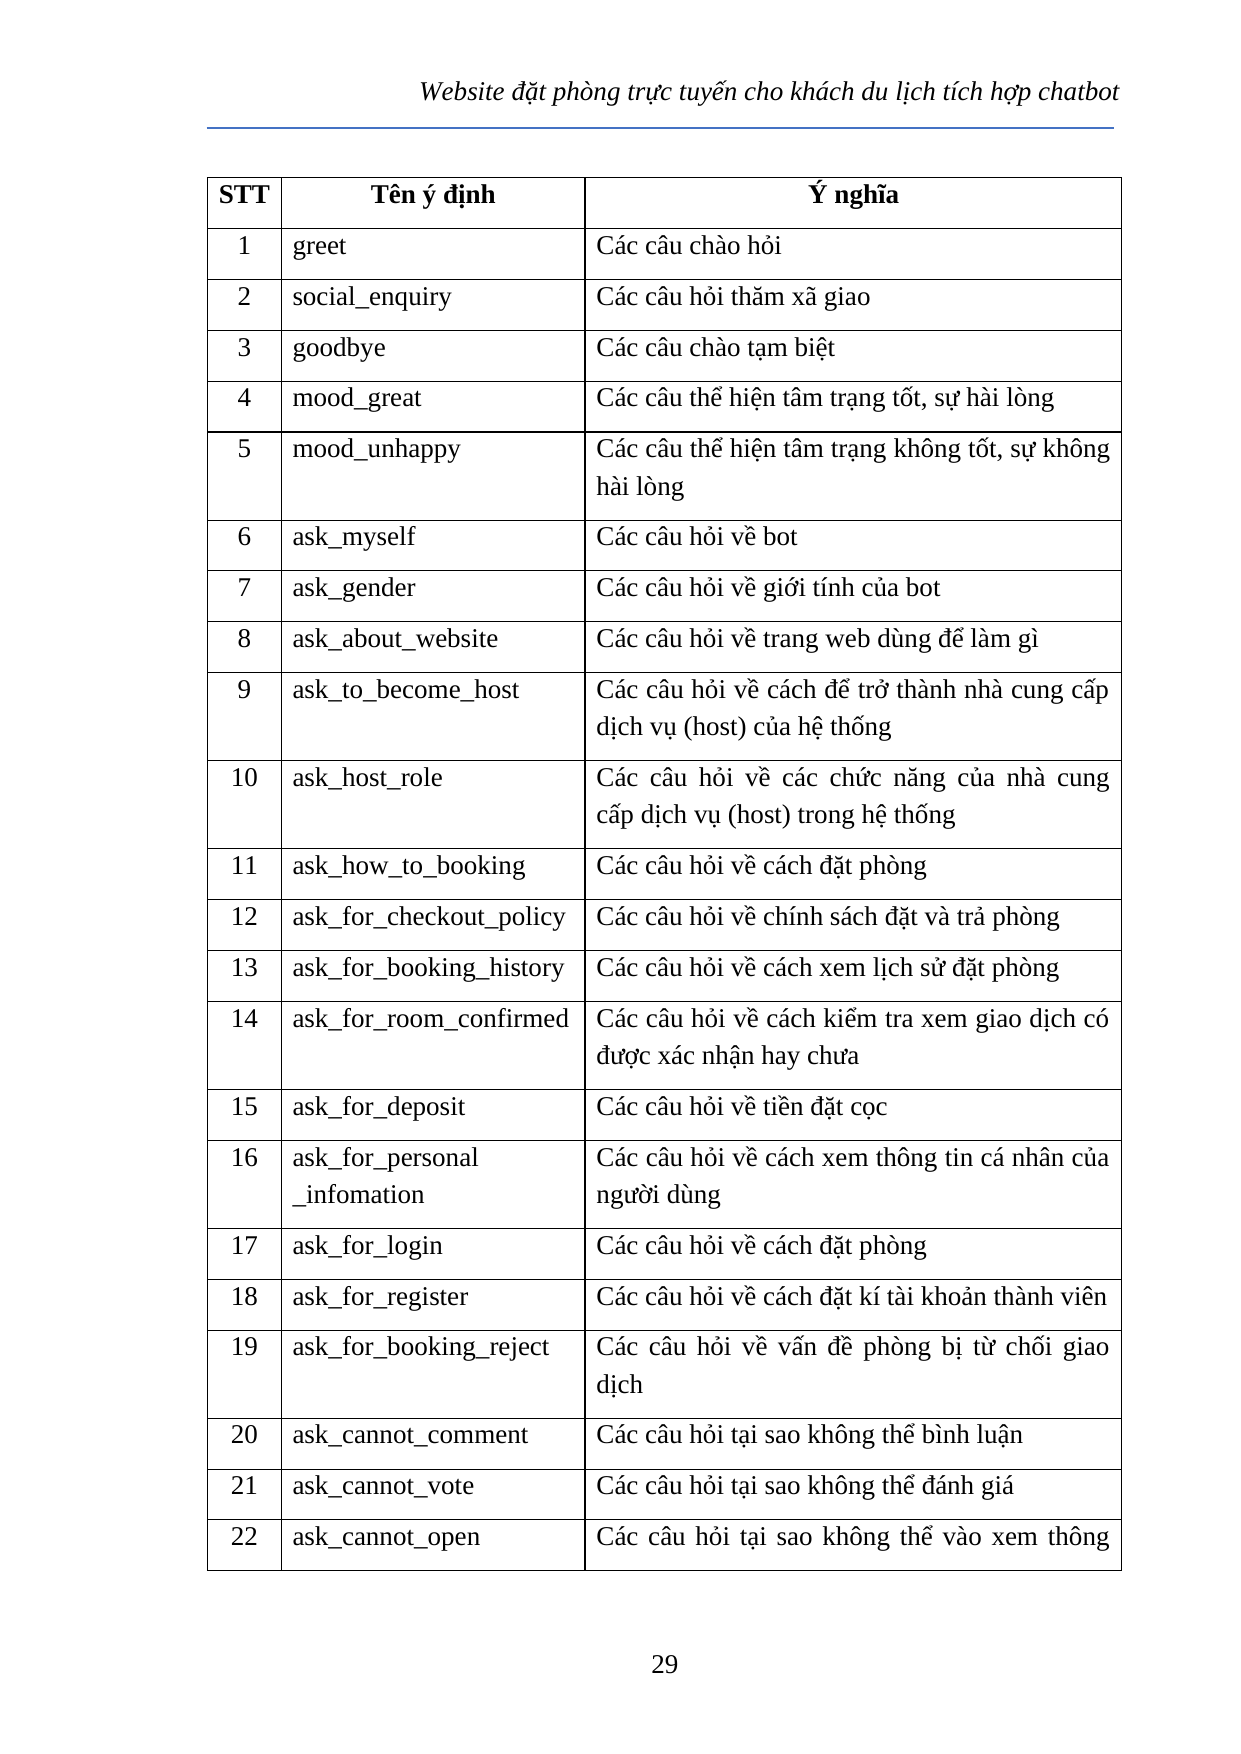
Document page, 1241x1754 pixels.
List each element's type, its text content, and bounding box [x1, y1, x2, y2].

table_cell Các câu chào hỏi [586, 229, 1121, 279]
table_cell 15 [208, 1090, 281, 1140]
table_cell goodbye [282, 331, 584, 381]
table_cell ask_for_deposit [282, 1090, 584, 1140]
table_cell Các câu hỏi về cách xem lịch sử đặt phòng [586, 951, 1121, 1001]
table_cell Các câu hỏi về bot [586, 521, 1121, 570]
table_cell Các câu hỏi về cách đặt phòng [586, 1229, 1121, 1279]
table_cell ask_for_room_confirmed [282, 1002, 584, 1089]
table_cell ask_gender [282, 571, 584, 621]
table_cell Các câu hỏi về giới tính của bot [586, 571, 1121, 621]
table_cell 18 [208, 1280, 281, 1329]
table_cell ask_cannot_vote [282, 1470, 584, 1519]
table_cell ask_for_personal _infomation [282, 1141, 584, 1228]
table_cell 4 [208, 382, 281, 431]
table_cell mood_great [282, 382, 584, 431]
table_cell mood_unhappy [282, 433, 584, 519]
table_cell 12 [208, 900, 281, 950]
table_cell Các câu hỏi về cách đặt phòng [586, 849, 1121, 899]
table_cell 11 [208, 849, 281, 899]
table_cell Các câu hỏi về chính sách đặt và trả phòng [586, 900, 1121, 950]
table_cell ask_cannot_comment [282, 1419, 584, 1468]
table_cell 22 [208, 1520, 281, 1570]
table_cell ask_for_checkout_policy [282, 900, 584, 950]
table_cell 6 [208, 521, 281, 570]
table_cell 20 [208, 1419, 281, 1468]
table_cell 7 [208, 571, 281, 621]
table_cell Các câu hỏi về cách kiểm tra xem giao dịch có được xác nhận hay chưa [586, 1002, 1121, 1089]
table_cell Các câu hỏi thăm xã giao [586, 280, 1121, 330]
table_cell Các câu hỏi về tiền đặt cọc [586, 1090, 1121, 1140]
table_cell 21 [208, 1470, 281, 1519]
table_cell Các câu thể hiện tâm trạng không tốt, sự không hài lòng [586, 433, 1121, 519]
table_cell Các câu hỏi về vấn đề phòng bị từ chối giao dịch [586, 1331, 1121, 1418]
table_cell Các câu hỏi về các chức năng của nhà cung cấp dịch vụ (host) trong hệ thống [586, 761, 1121, 848]
table_cell ask_to_become_host [282, 673, 584, 760]
table_cell Các câu hỏi về cách để trở thành nhà cung cấp dịch vụ (host) của hệ thống [586, 673, 1121, 760]
table_cell ask_how_to_booking [282, 849, 584, 899]
table_cell 10 [208, 761, 281, 848]
table_cell 14 [208, 1002, 281, 1089]
table_cell Các câu hỏi về cách đặt kí tài khoản thành viên [586, 1280, 1121, 1329]
table_cell 1 [208, 229, 281, 279]
table_cell Các câu chào tạm biệt [586, 331, 1121, 381]
table_cell Các câu hỏi về trang web dùng để làm gì [586, 622, 1121, 672]
table_cell ask_for_booking_history [282, 951, 584, 1001]
table_header STT [208, 178, 281, 228]
table_cell social_enquiry [282, 280, 584, 330]
table_cell ask_about_website [282, 622, 584, 672]
table_cell ask_for_login [282, 1229, 584, 1279]
table_cell Các câu hỏi tại sao không thể bình luận [586, 1419, 1121, 1468]
table_cell ask_myself [282, 521, 584, 570]
table_cell greet [282, 229, 584, 279]
table_cell Các câu thể hiện tâm trạng tốt, sự hài lòng [586, 382, 1121, 431]
table_cell 19 [208, 1331, 281, 1418]
table_cell Các câu hỏi về cách xem thông tin cá nhân của người dùng [586, 1141, 1121, 1228]
table_cell 2 [208, 280, 281, 330]
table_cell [586, 1520, 1121, 1570]
table_cell ask_cannot_open _personal_infomation [282, 1520, 584, 1570]
table_header Ý nghĩa [586, 178, 1121, 228]
table_cell ask_for_booking_reject [282, 1331, 584, 1418]
table_cell 9 [208, 673, 281, 760]
table_cell Các câu hỏi tại sao không thể đánh giá [586, 1470, 1121, 1519]
table_cell 8 [208, 622, 281, 672]
table_cell 5 [208, 433, 281, 519]
table_header Tên ý định [282, 178, 584, 228]
table_cell 17 [208, 1229, 281, 1279]
table_cell ask_for_register [282, 1280, 584, 1329]
table_cell 13 [208, 951, 281, 1001]
table_cell 3 [208, 331, 281, 381]
table_cell 16 [208, 1141, 281, 1228]
table_cell ask_host_role [282, 761, 584, 848]
